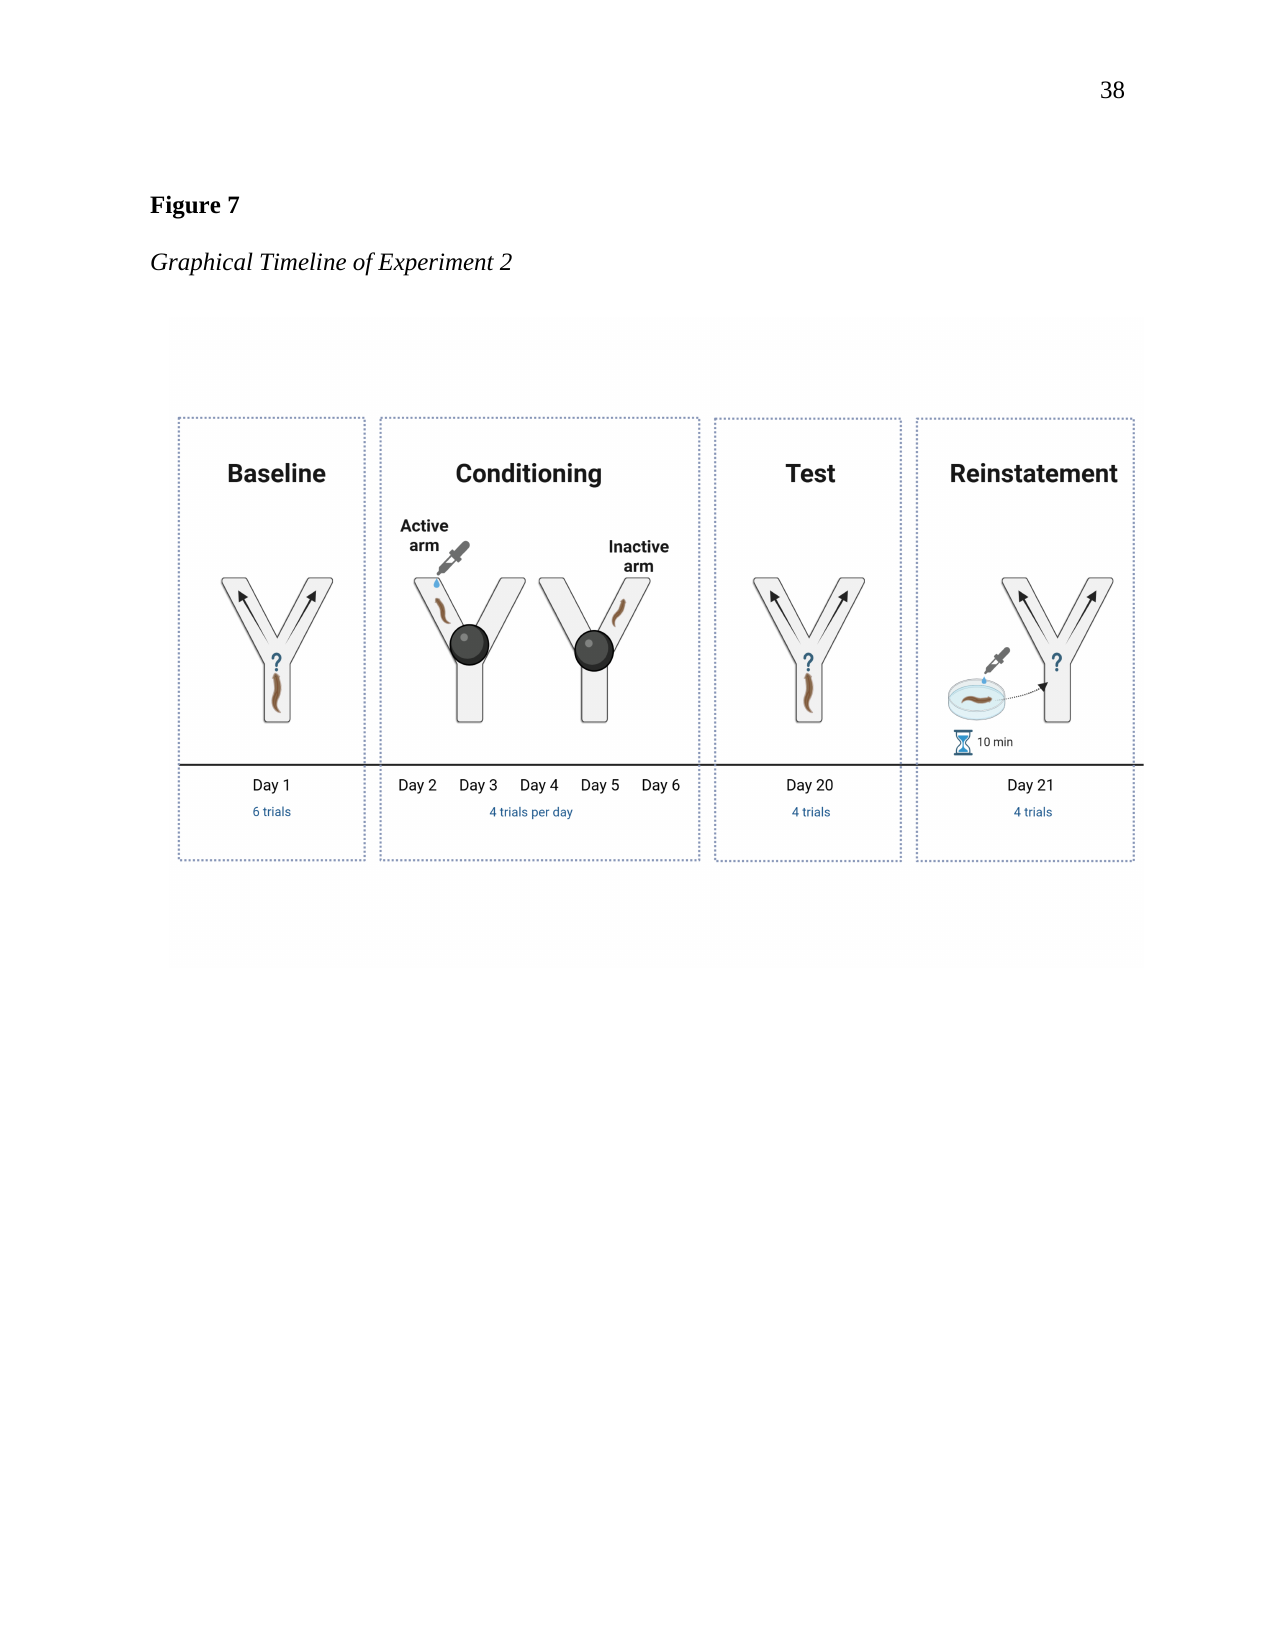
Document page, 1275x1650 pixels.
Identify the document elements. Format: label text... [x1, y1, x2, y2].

text Graphical Timeline of Experiment 2 [150, 247, 1125, 276]
title Figure 7 [150, 190, 1125, 219]
picture [168, 317, 1144, 968]
